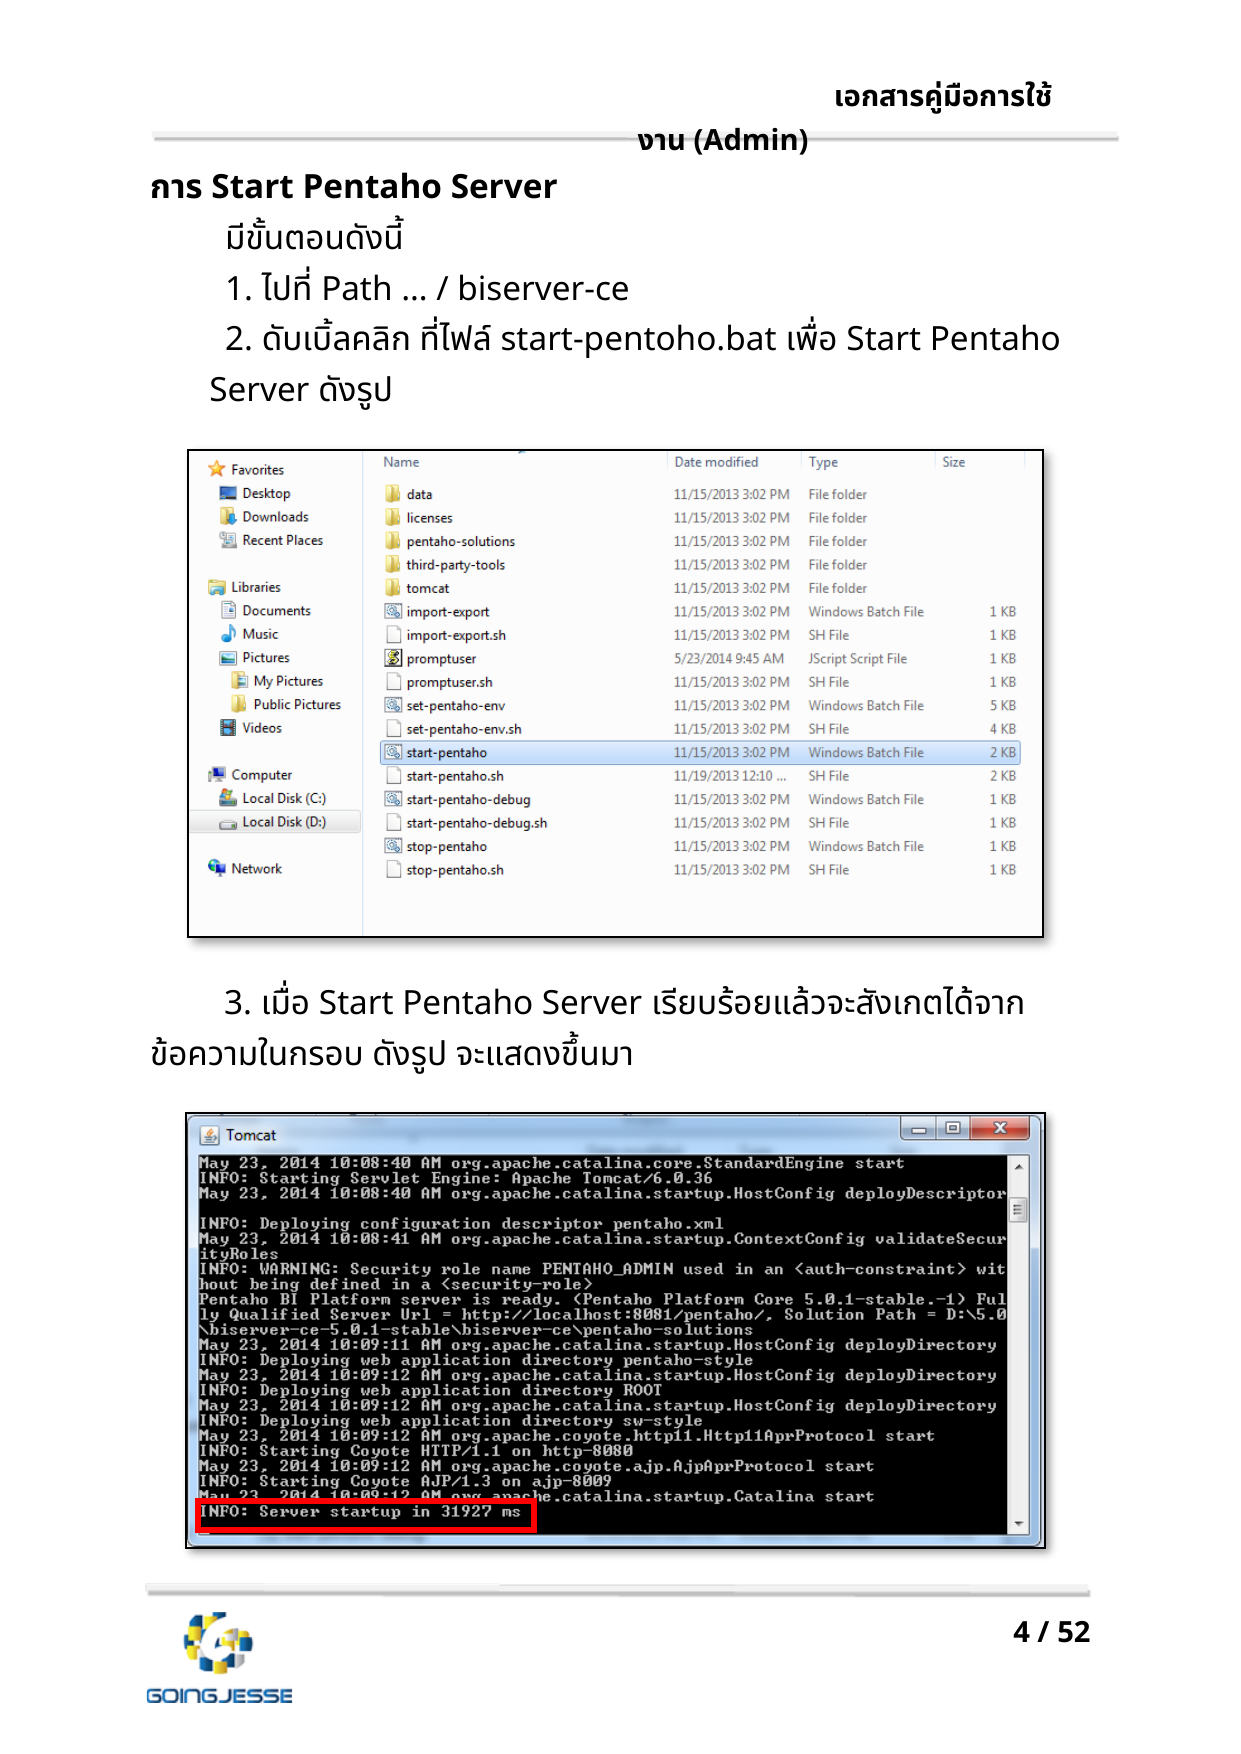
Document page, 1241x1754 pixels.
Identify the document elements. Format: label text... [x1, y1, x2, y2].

picture [146, 1612, 293, 1703]
subtitle การ Start Pentaho Server [150, 163, 1090, 214]
list 2. ดับเบิ้ลคลิก ที่ไฟล์ start-pentoho.bat เพื่อ Start Pentaho Server ดังรูป [209, 315, 1090, 416]
picture [187, 1114, 1044, 1547]
text มีขั้นตอนดังนี้ [150, 214, 1090, 264]
list 1. ไปที่ Path … / biserver-ce [209, 264, 1090, 315]
list 3. เมื่อ Start Pentaho Server เรียบร้อยแล้วจะสังเกตได้จากข้อความในกรอบ ดังรูป จะแสดงขึ้นมา [150, 979, 1090, 1080]
picture [189, 451, 1042, 936]
picture [143, 1582, 1096, 1599]
